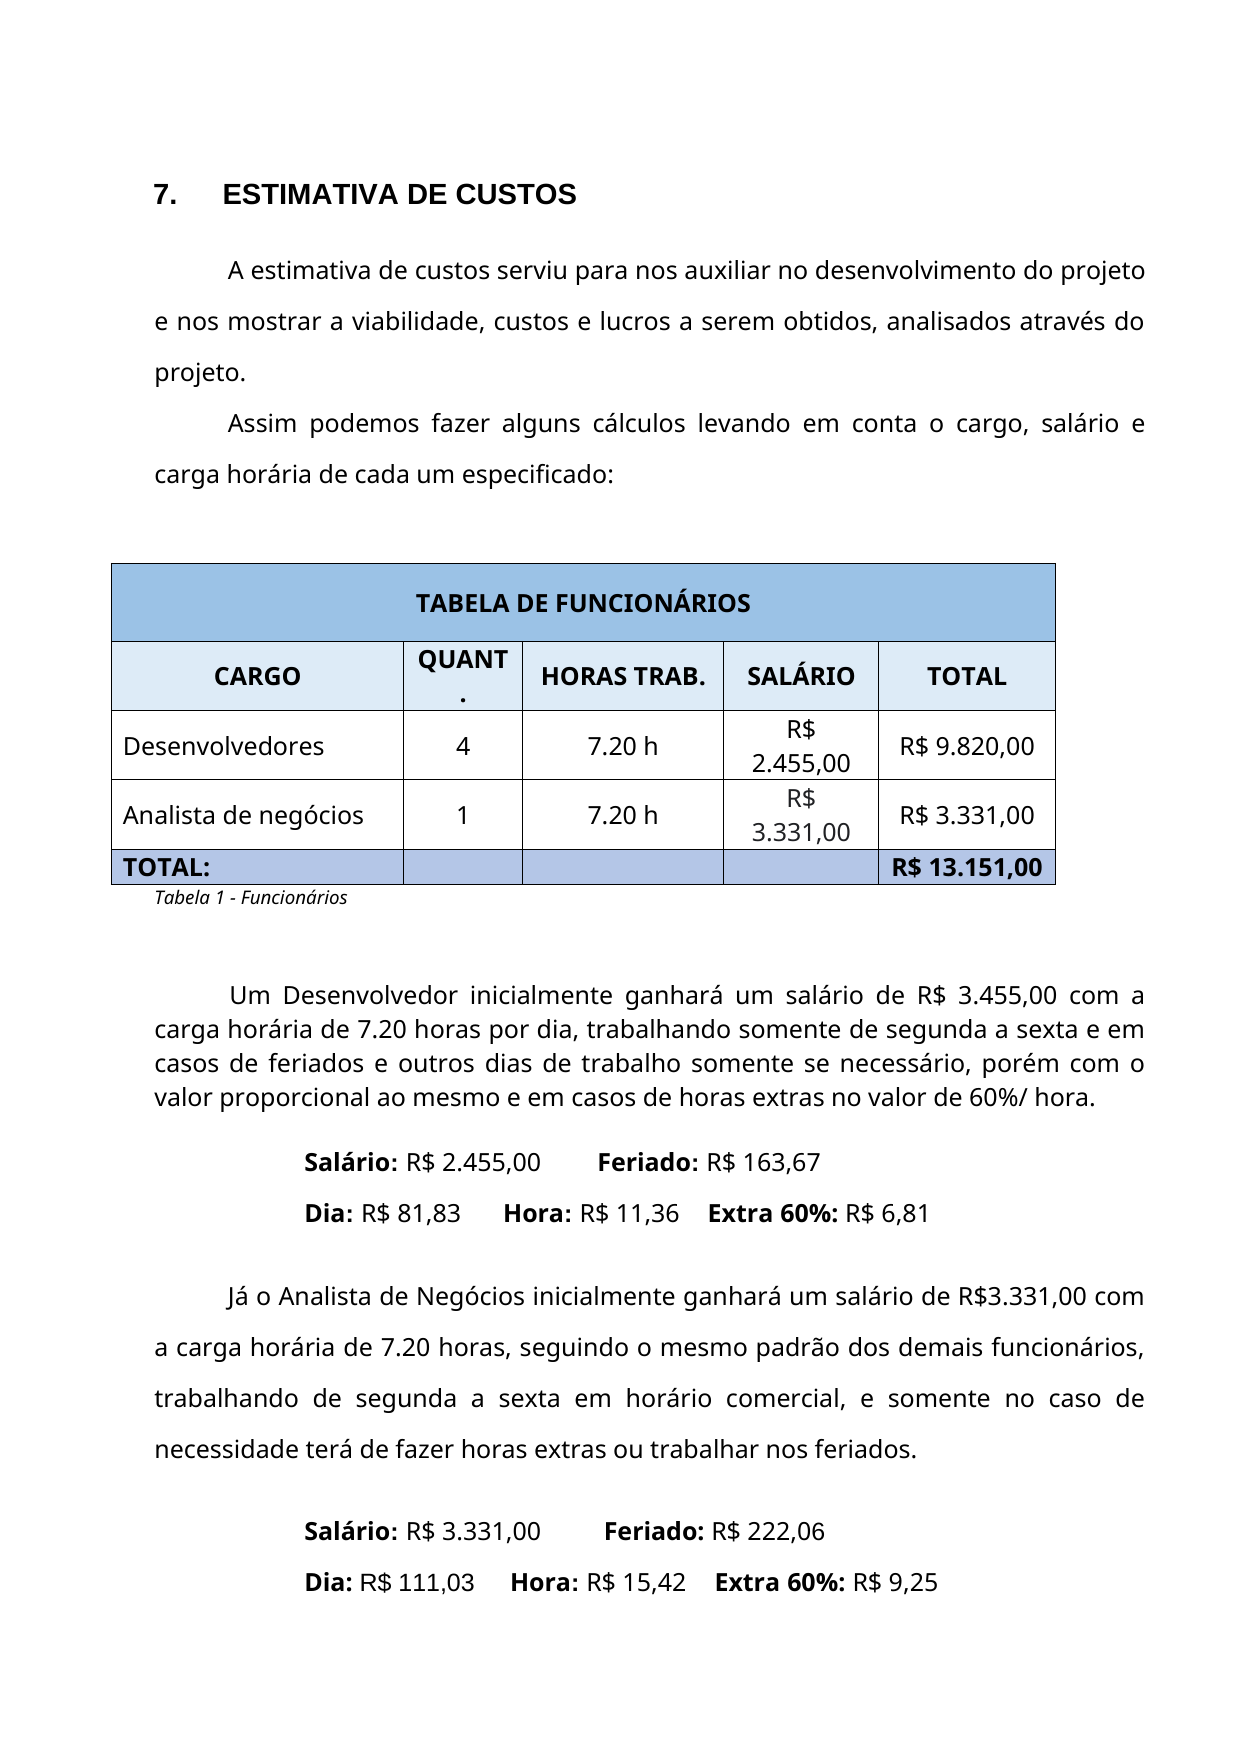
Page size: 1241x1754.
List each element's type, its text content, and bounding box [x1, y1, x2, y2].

table_cell R$ 3.331,00 [879, 780, 1055, 848]
table_cell QUANT. [404, 642, 522, 710]
table_cell R$ 9.820,00 [879, 711, 1055, 779]
text Já o Analista de Negócios inicialmente ganhará um salário de R$3.331,00 com a carga horária de 7.20 horas, seguindo o mesmo padrão dos demais funcionários, trabalhando de segunda a sexta em horário comercial, e somente no caso de necessidade terá de fazer horas extras ou trabalhar nos feriados. [154, 1278, 1146, 1465]
table_cell Analista de negócios [112, 780, 403, 848]
table_cell [404, 850, 522, 884]
table_cell 7.20 h [523, 711, 723, 779]
table_cell 1 [404, 780, 522, 848]
table_cell [523, 850, 723, 884]
text Dia: R$ 111,03 Hora: R$ 15,42 Extra 60%: R$ 9,25 [304, 1565, 1146, 1599]
text Um Desenvolvedor inicialmente ganhará um salário de R$ 3.455,00 com a carga horária de 7.20 horas por dia, trabalhando somente de segunda a sexta e em casos de feriados e outros dias de trabalho somente se necessário, porém com o valor proporcional ao mesmo e em casos de horas extras no valor de 60%/ hora. [154, 977, 1146, 1114]
text Dia: R$ 81,83 Hora: R$ 11,36 Extra 60%: R$ 6,81 [304, 1196, 1146, 1230]
subtitle ESTIMATIVA DE CUSTOS [177, 177, 1146, 211]
table_cell 7.20 h [523, 780, 723, 848]
table_cell HORAS TRAB. [523, 642, 723, 710]
text Assim podemos fazer alguns cálculos levando em conta o cargo, salário e carga horária de cada um especificado: [154, 406, 1146, 491]
text A estimativa de custos serviu para nos auxiliar no desenvolvimento do projeto e nos mostrar a viabilidade, custos e lucros a serem obtidos, analisados através do projeto. [154, 253, 1146, 389]
table_cell SALÁRIO [724, 642, 878, 710]
table_cell 4 [404, 711, 522, 779]
table_cell TOTAL: [112, 850, 403, 884]
table_cell [724, 850, 878, 884]
table_cell CARGO [112, 642, 403, 710]
text Salário: R$ 2.455,00 Feriado: R$ 163,67 [304, 1145, 1146, 1179]
table_cell R$ 13.151,00 [879, 850, 1055, 884]
table_cell R$ 2.455,00 [724, 711, 878, 779]
text Tabela 1 - Funcionários [154, 885, 1146, 910]
text Salário: R$ 3.331,00 Feriado: R$ 222,06 [304, 1514, 1146, 1548]
table_header TABELA DE FUNCIONÁRIOS [112, 564, 1055, 641]
table_cell Desenvolvedores [112, 711, 403, 779]
table_cell TOTAL [879, 642, 1055, 710]
table_cell R$ 3.331,00 [724, 780, 878, 848]
